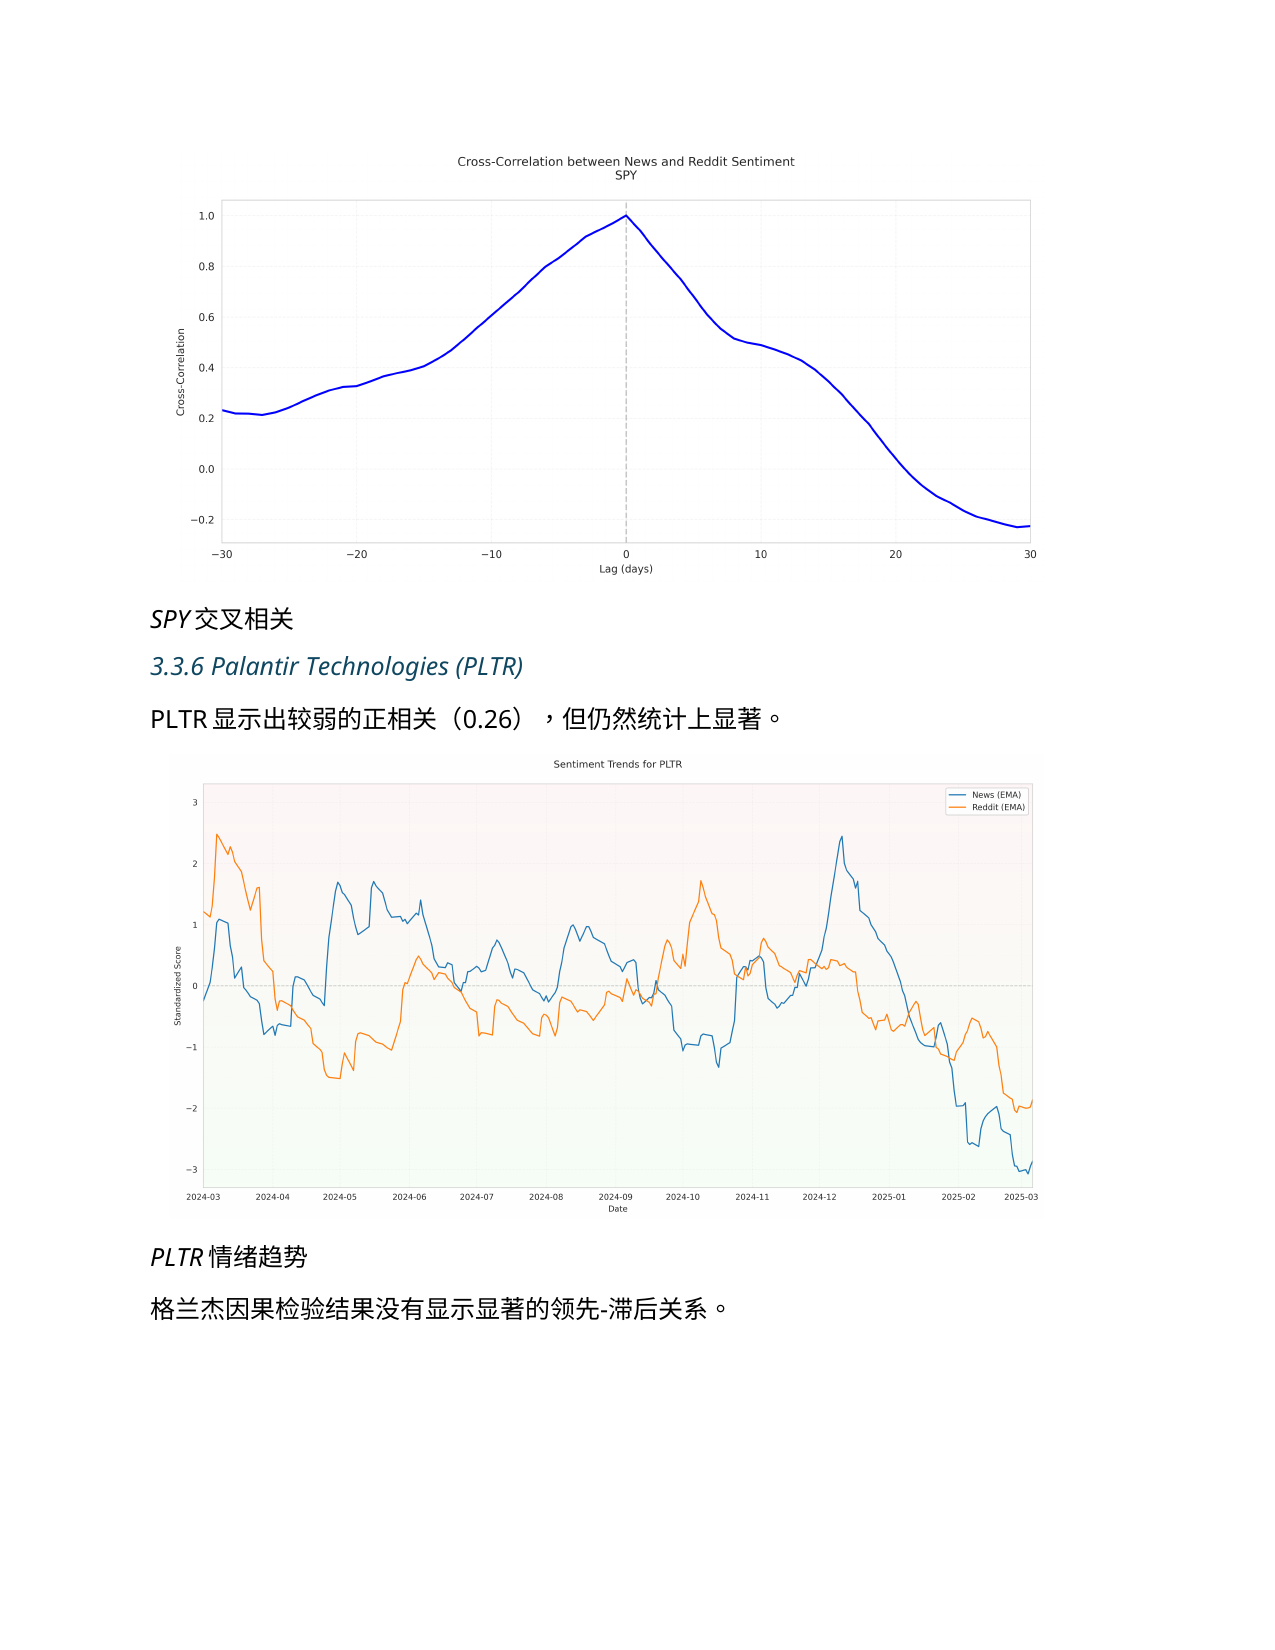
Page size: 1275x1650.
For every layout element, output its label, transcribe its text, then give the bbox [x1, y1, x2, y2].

subtitle 3.3.6 Palantir Technologies (PLTR) [150, 648, 1125, 683]
text PLTR显示出较弱的正相关（0.26），但仍然统计上显著。 [150, 701, 1125, 735]
picture [168, 754, 1044, 1219]
text SPY交叉相关 [150, 602, 1125, 636]
text PLTR情绪趋势 [150, 1239, 1125, 1273]
picture [168, 150, 1044, 582]
text 格兰杰因果检验结果没有显示显著的领先-滞后关系。 [150, 1292, 1125, 1326]
